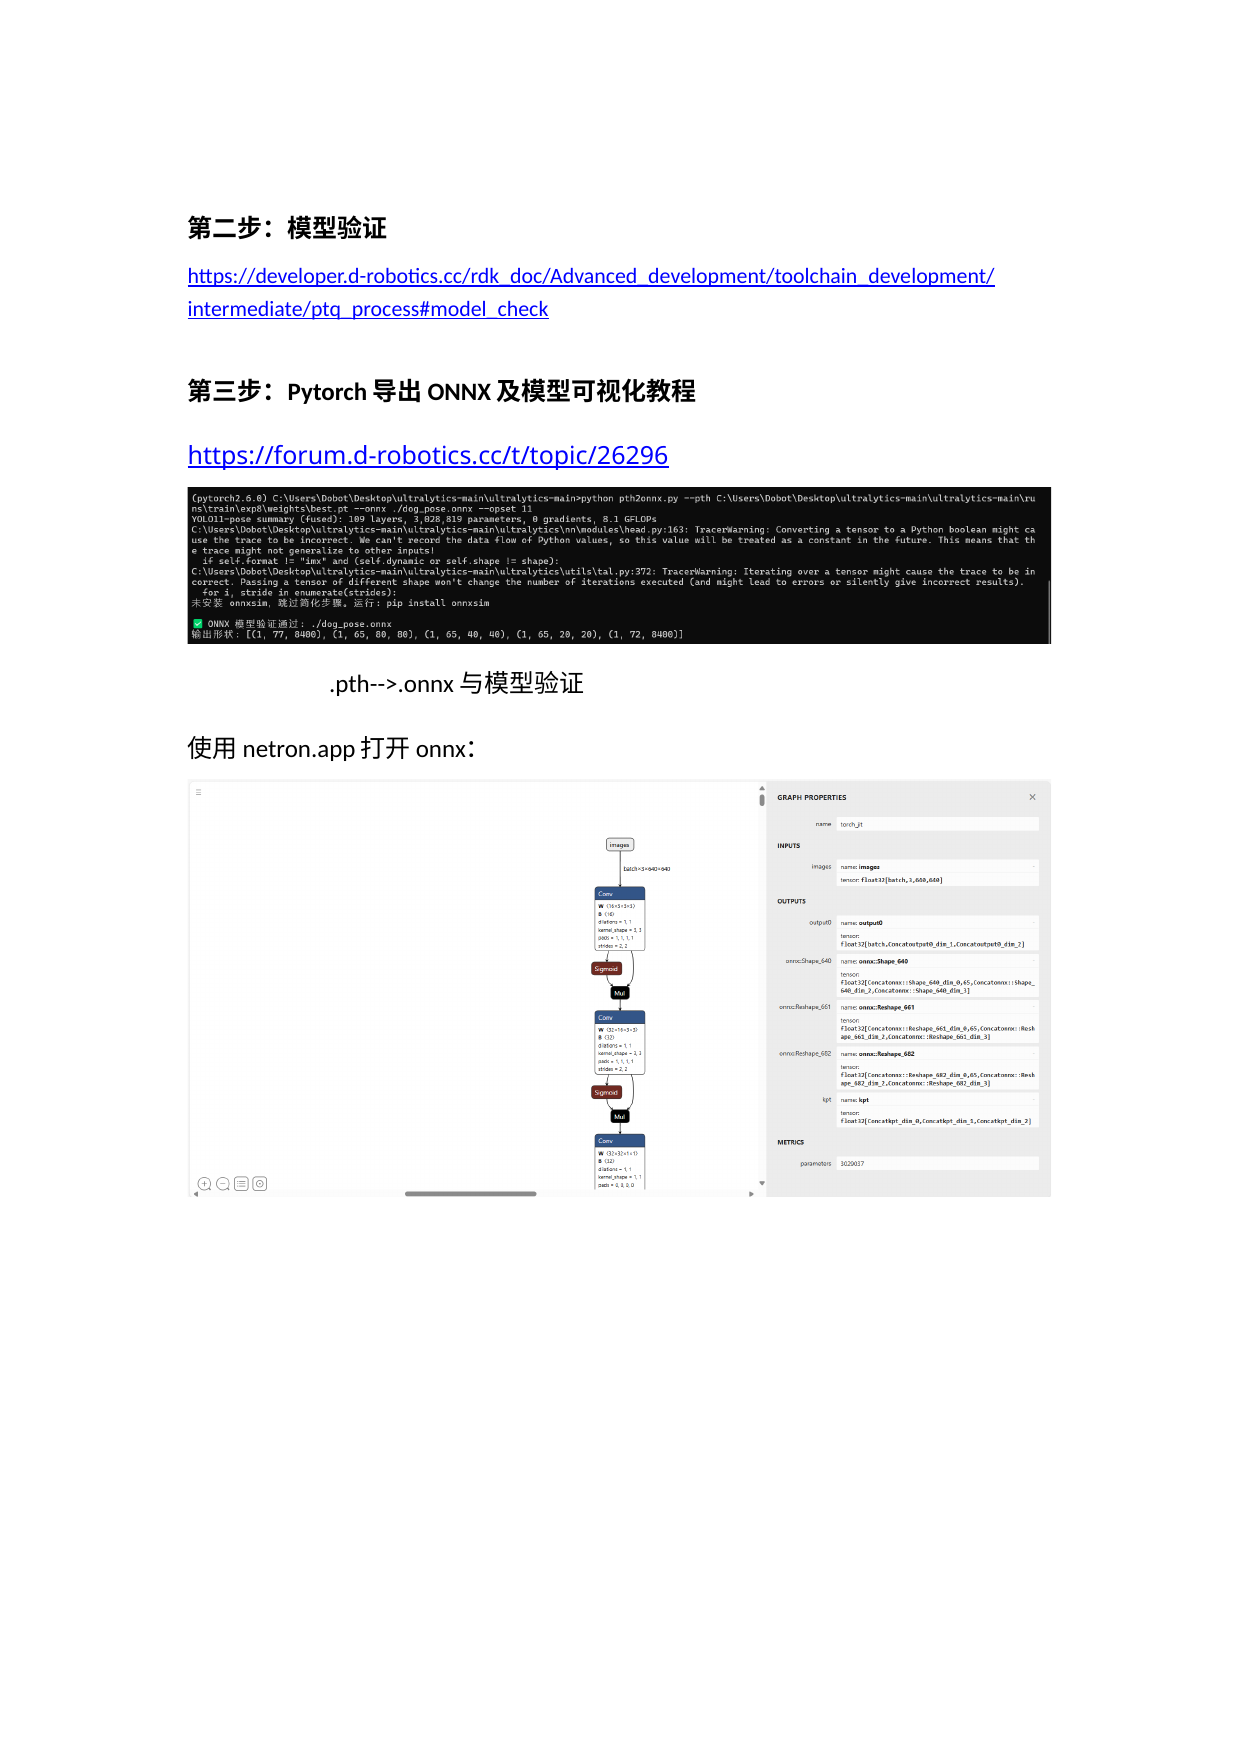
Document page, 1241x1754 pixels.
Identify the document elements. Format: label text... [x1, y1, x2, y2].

text .pth-->.onnx与模型验证 [187, 649, 1053, 714]
text https://forum.d-robotics.cc/t/topic/26296 [187, 422, 1053, 487]
subtitle 第三步：Pytorch导出ONNX及模型可视化教程 [187, 357, 1053, 422]
picture [187, 487, 1052, 644]
picture [187, 779, 1052, 1197]
text https://developer.d-robotics.cc/rdk_doc/Advanced_development/toolchain_development/intermediate/ptq_process#model_check [187, 259, 1053, 324]
text 使用netron.app打开onnx： [187, 714, 1053, 779]
subtitle 第二步：模型验证 [187, 194, 1053, 259]
